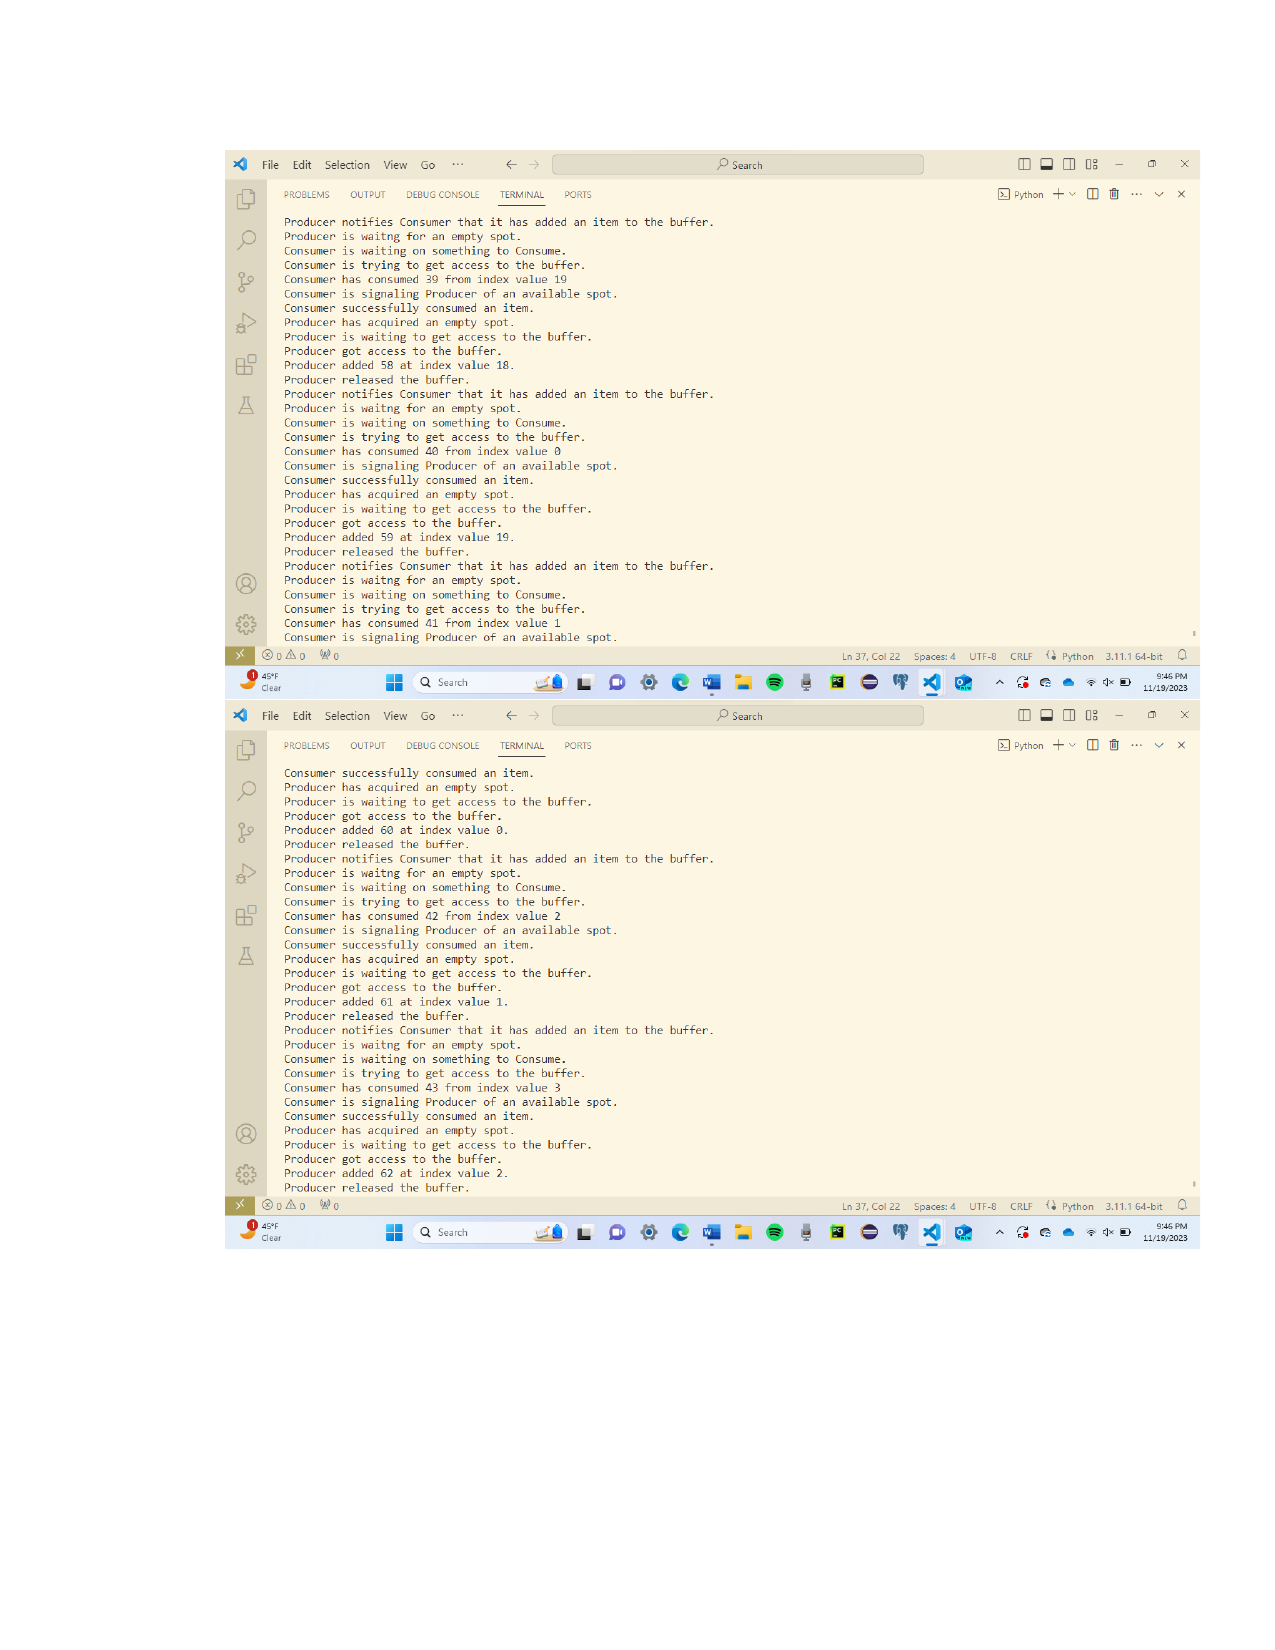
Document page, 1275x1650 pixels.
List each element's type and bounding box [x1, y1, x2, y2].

picture [225, 700, 1200, 1249]
picture [225, 150, 1200, 699]
